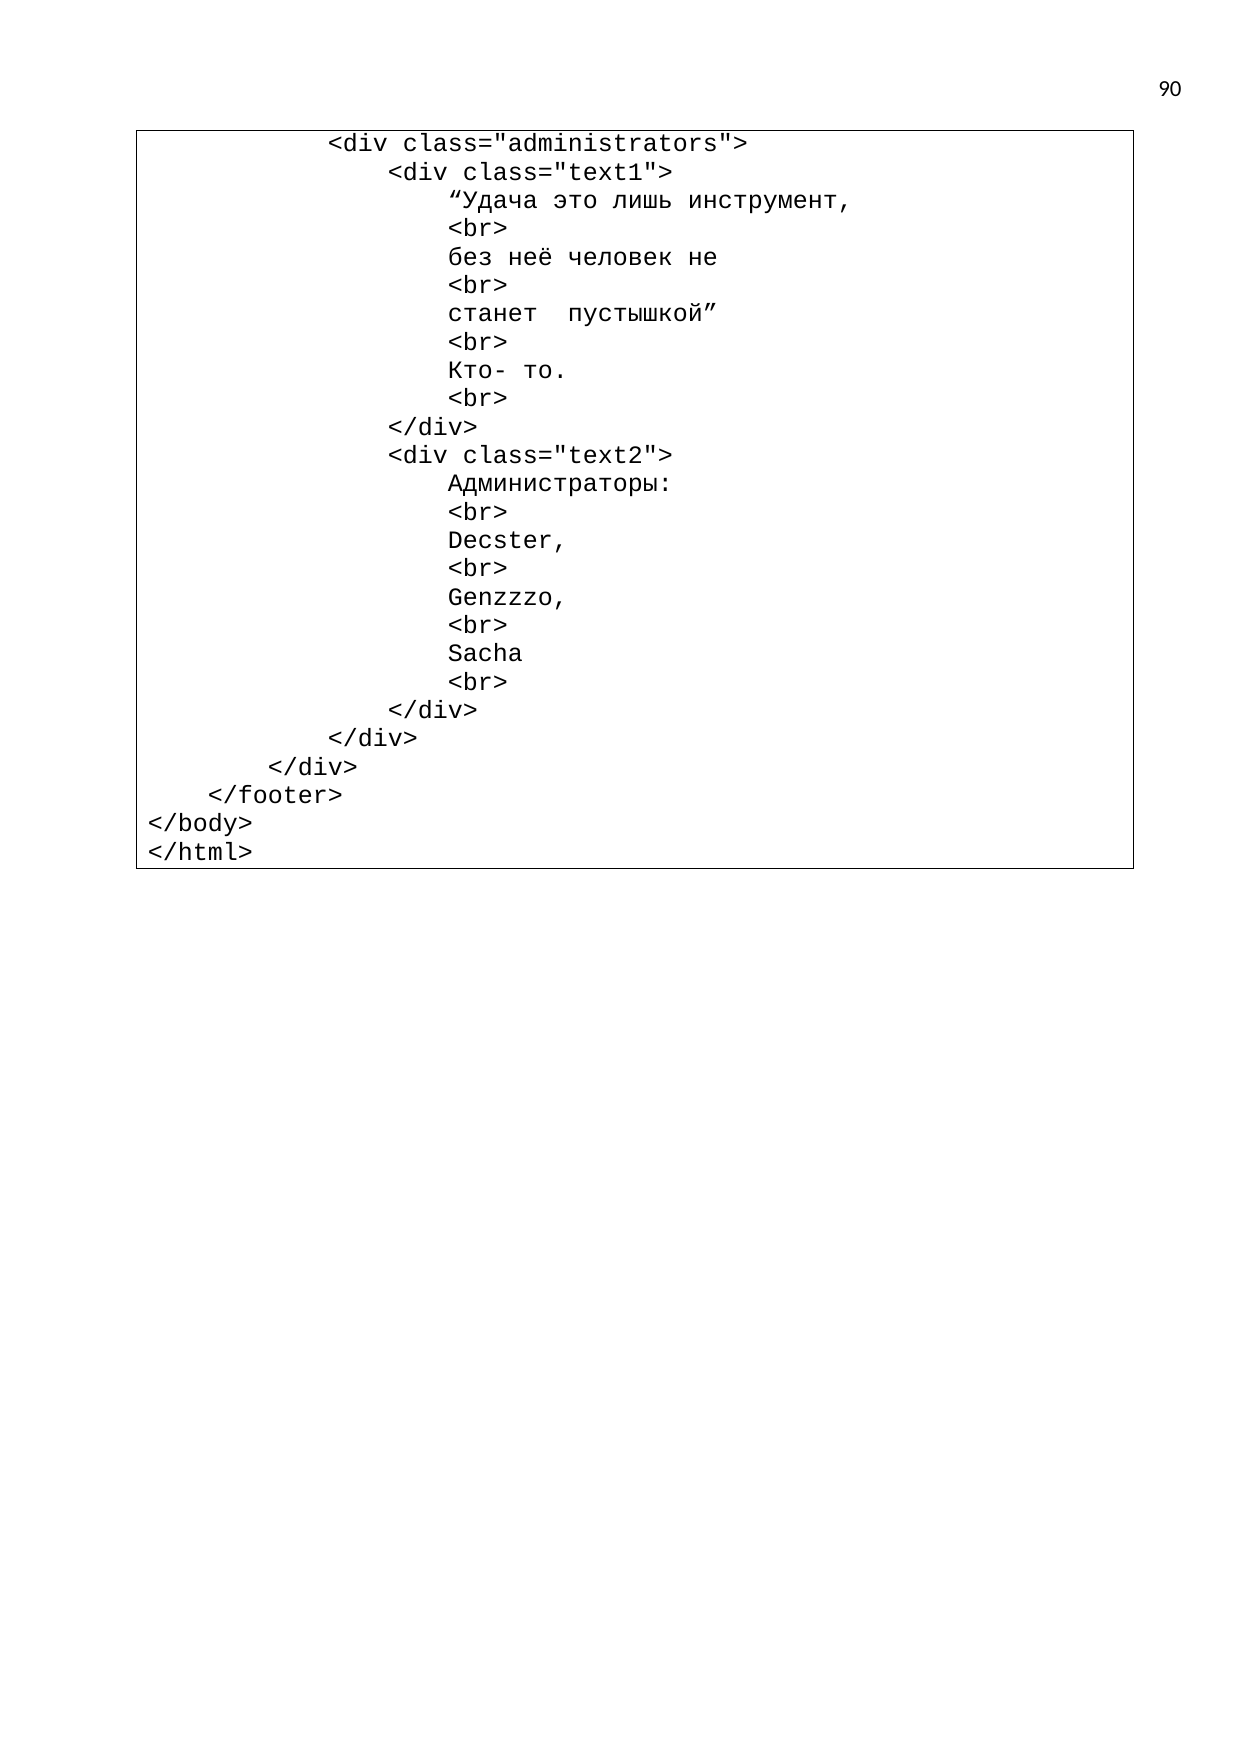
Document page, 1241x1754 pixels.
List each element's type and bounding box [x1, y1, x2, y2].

table_header [137, 131, 1133, 868]
